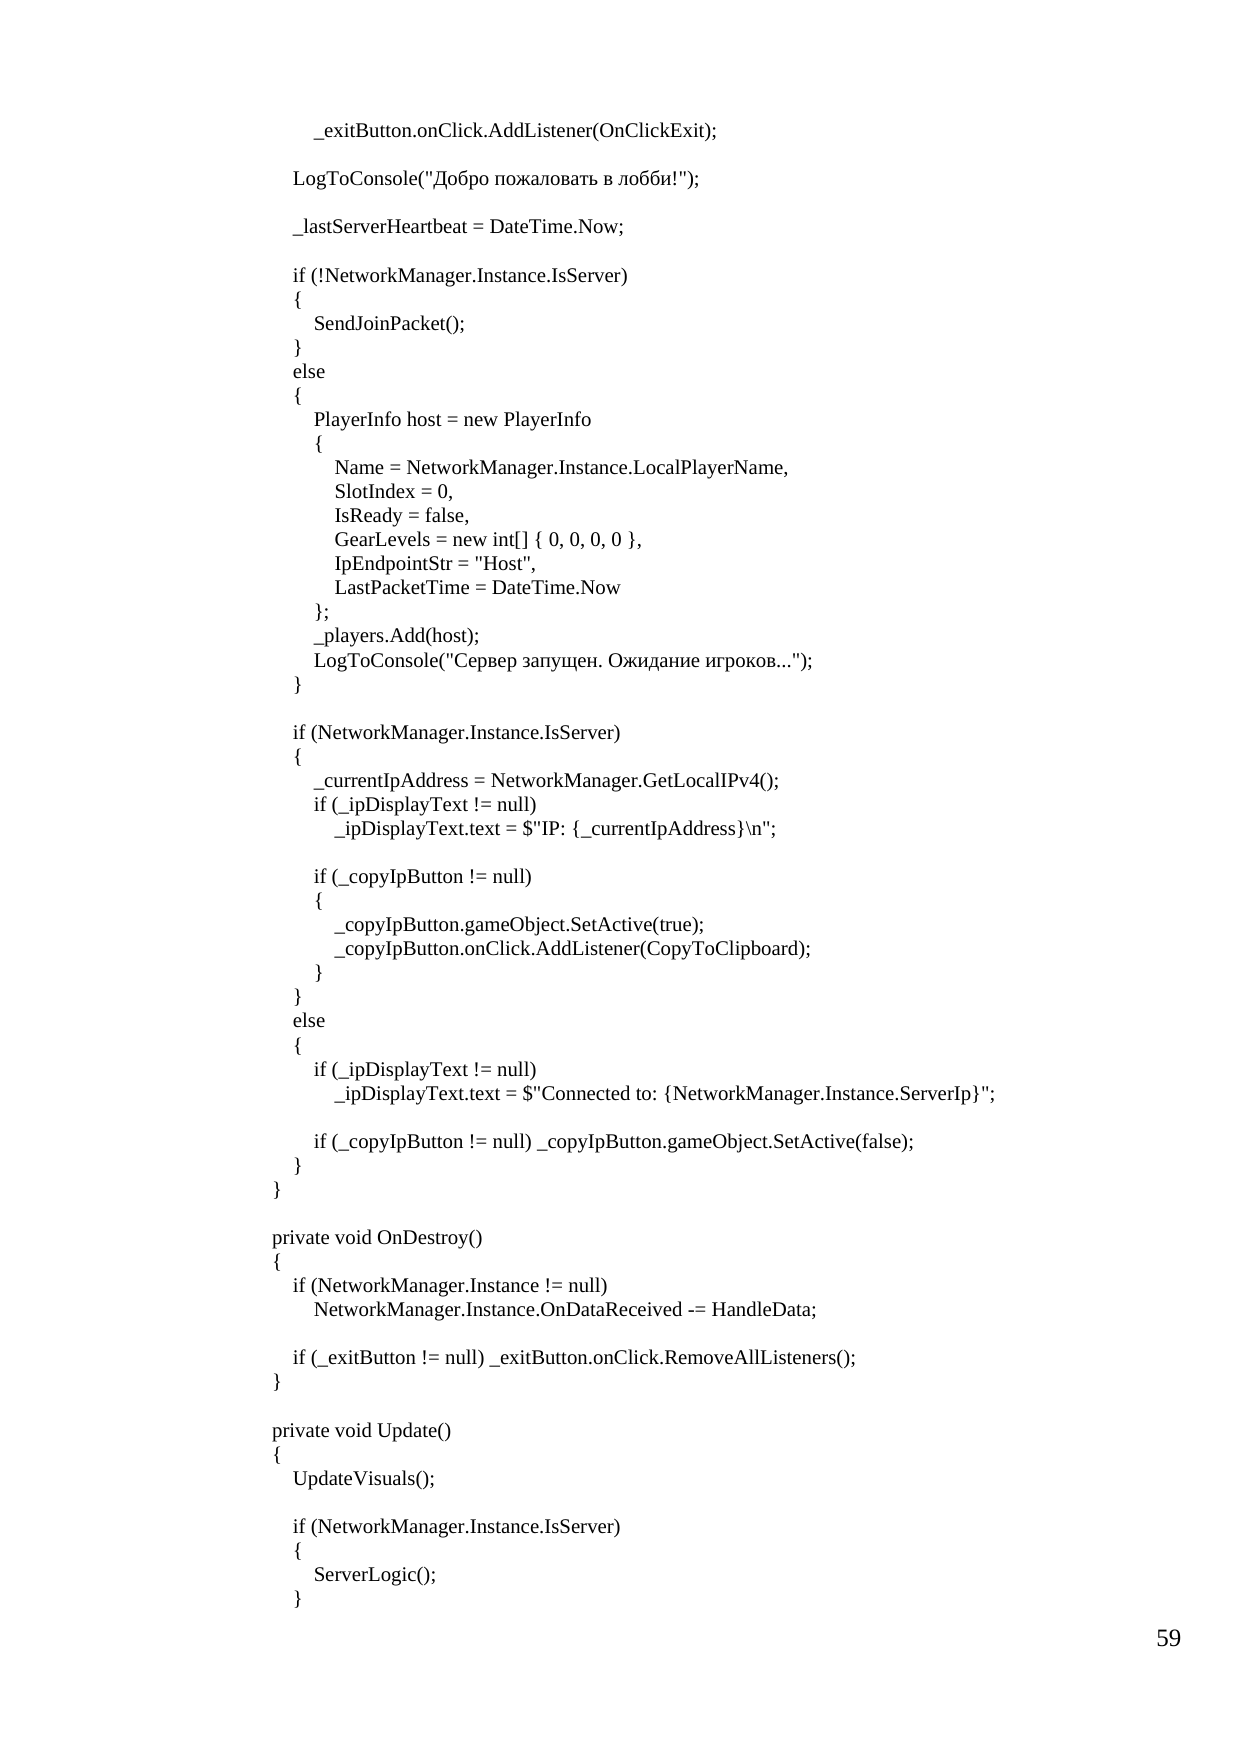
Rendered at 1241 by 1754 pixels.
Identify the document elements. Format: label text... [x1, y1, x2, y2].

text if (_ipDisplayText != null) [177, 792, 1181, 816]
text if (NetworkManager.Instance.IsServer) [177, 1514, 1181, 1538]
text } [177, 960, 1181, 984]
text } [177, 984, 1181, 1008]
text private void Update() [177, 1417, 1181, 1442]
text SendJoinPacket(); [177, 311, 1181, 335]
text if (_copyIpButton != null) [177, 864, 1181, 888]
text _exitButton.onClick.AddListener(OnClickExit); [177, 118, 1181, 142]
text IsReady = false, [177, 503, 1181, 527]
text GearLevels = new int[] { 0, 0, 0, 0 }, [177, 527, 1181, 551]
text }; [177, 599, 1181, 623]
text private void OnDestroy() [177, 1225, 1181, 1249]
text { [177, 383, 1181, 407]
text _ipDisplayText.text = $"Connected to: {NetworkManager.Instance.ServerIp}"; [177, 1081, 1181, 1105]
text { [177, 888, 1181, 912]
text _ipDisplayText.text = $"IP: {_currentIpAddress}\n"; [177, 816, 1181, 840]
text { [177, 1032, 1181, 1057]
text UpdateVisuals(); [177, 1466, 1181, 1490]
text { [177, 1442, 1181, 1466]
text else [177, 359, 1181, 383]
text { [177, 431, 1181, 455]
text _lastServerHeartbeat = DateTime.Now; [177, 214, 1181, 238]
text _players.Add(host); [177, 623, 1181, 647]
text } [177, 1153, 1181, 1177]
text else [177, 1008, 1181, 1032]
text { [177, 287, 1181, 311]
text _copyIpButton.gameObject.SetActive(true); [177, 912, 1181, 936]
text if (NetworkManager.Instance.IsServer) [177, 720, 1181, 744]
text PlayerInfo host = new PlayerInfo [177, 407, 1181, 431]
text LastPacketTime = DateTime.Now [177, 575, 1181, 599]
text } [177, 1369, 1181, 1393]
text NetworkManager.Instance.OnDataReceived -= HandleData; [177, 1297, 1181, 1321]
text } [177, 335, 1181, 359]
text IpEndpointStr = "Host", [177, 551, 1181, 575]
text if (_exitButton != null) _exitButton.onClick.RemoveAllListeners(); [177, 1345, 1181, 1369]
text _copyIpButton.onClick.AddListener(CopyToClipboard); [177, 936, 1181, 960]
text if (_copyIpButton != null) _copyIpButton.gameObject.SetActive(false); [177, 1129, 1181, 1153]
text } [177, 1177, 1181, 1201]
text } [177, 672, 1181, 696]
text _currentIpAddress = NetworkManager.GetLocalIPv4(); [177, 768, 1181, 792]
text if (_ipDisplayText != null) [177, 1057, 1181, 1081]
text LogToConsole("Добро пожаловать в лобби!"); [177, 166, 1181, 190]
text if (NetworkManager.Instance != null) [177, 1273, 1181, 1297]
text } [177, 1586, 1181, 1610]
text if (!NetworkManager.Instance.IsServer) [177, 262, 1181, 287]
text { [177, 1538, 1181, 1562]
text Name = NetworkManager.Instance.LocalPlayerName, [177, 455, 1181, 479]
text LogToConsole("Сервер запущен. Ожидание игроков..."); [177, 647, 1181, 672]
text { [177, 1249, 1181, 1273]
text { [177, 744, 1181, 768]
text ServerLogic(); [177, 1562, 1181, 1586]
text SlotIndex = 0, [177, 479, 1181, 503]
